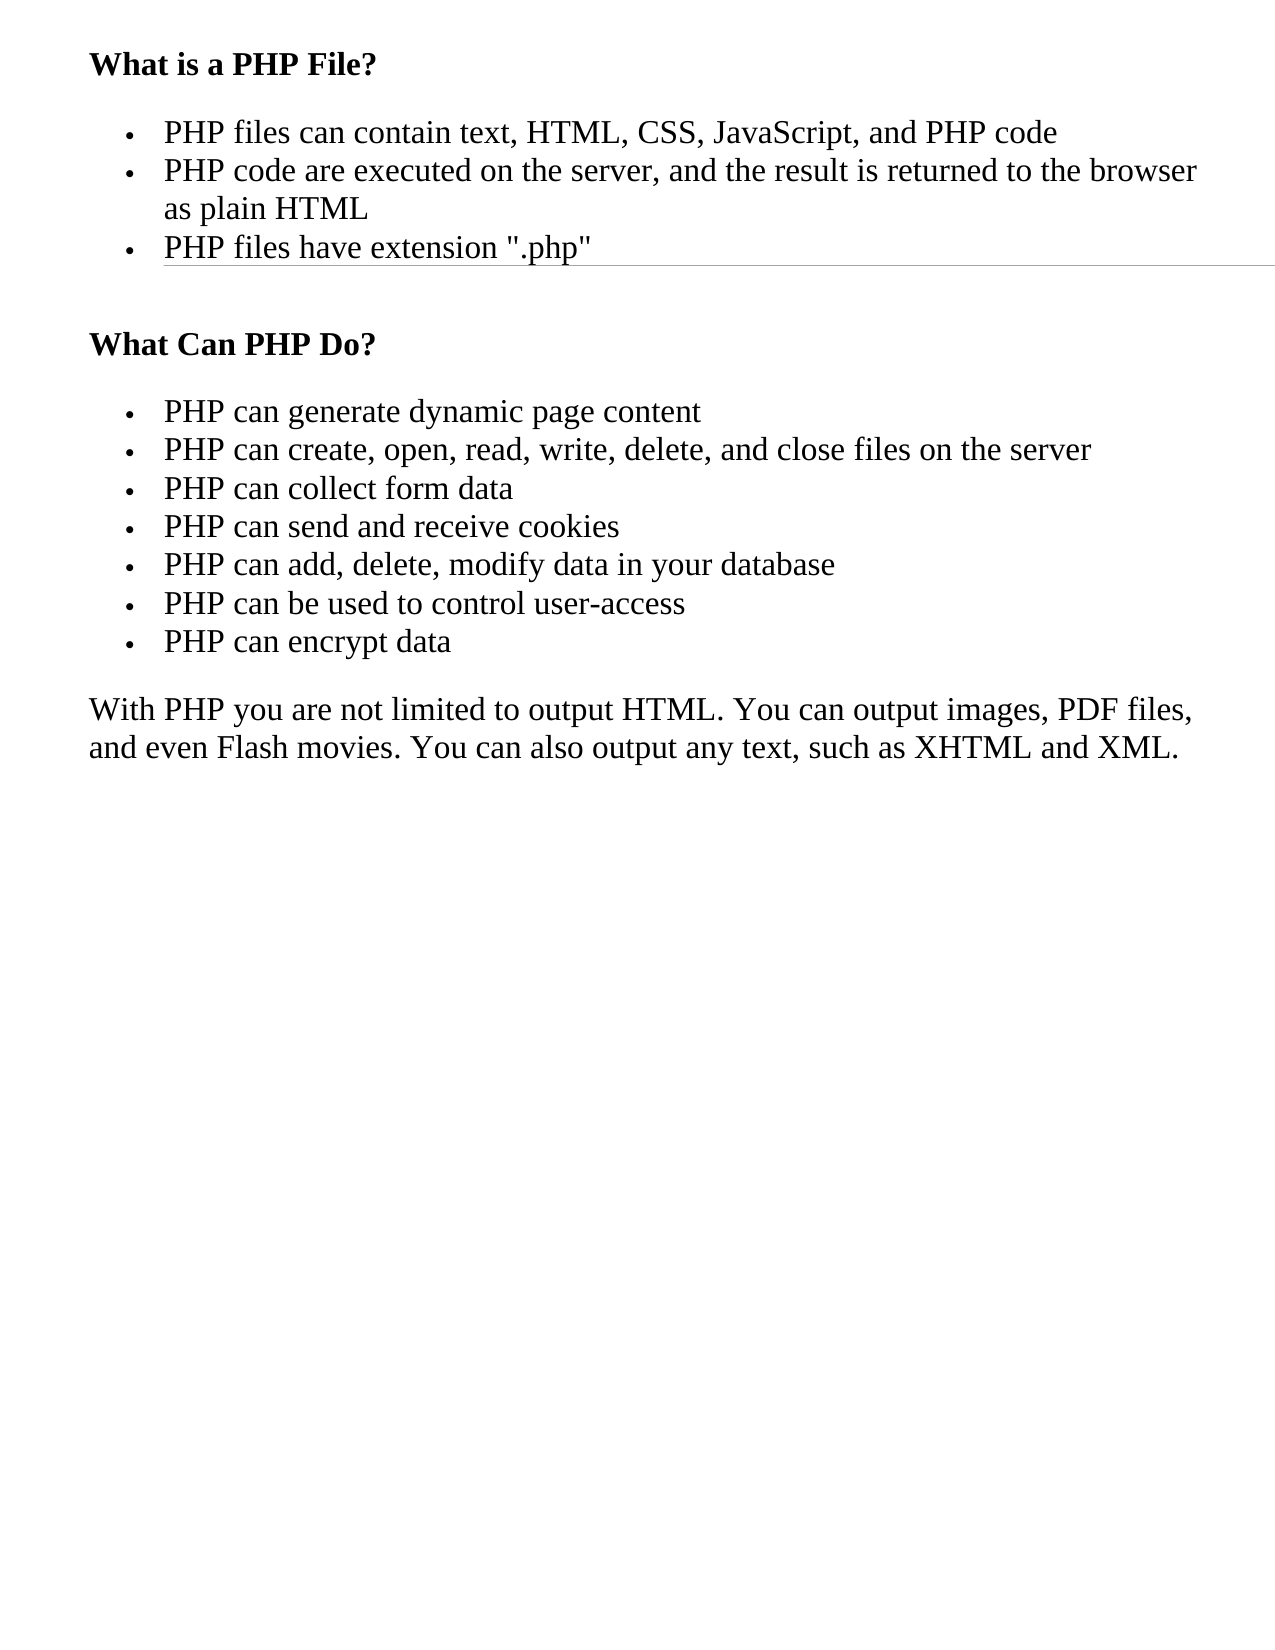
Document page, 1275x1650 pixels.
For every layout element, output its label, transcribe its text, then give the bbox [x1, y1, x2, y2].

list PHP code are executed on the server, and the result is returned to the browser as plain HTML [126, 150, 1226, 227]
list PHP can be used to control user-access [126, 583, 1226, 621]
list PHP can encrypt data [126, 621, 1226, 659]
text With PHP you are not limited to output HTML. You can output images, PDF files, and even Flash movies. You can also output any text, such as XHTML and XML. [89, 689, 1226, 765]
list PHP can send and receive cookies [126, 506, 1226, 544]
subtitle What is a PHP File? [89, 44, 1226, 83]
list PHP can generate dynamic page content [126, 391, 1226, 429]
list PHP can collect form data [126, 468, 1226, 506]
list PHP can add, delete, modify data in your database [126, 544, 1226, 583]
list PHP files can contain text, HTML, CSS, JavaScript, and PHP code [126, 112, 1226, 150]
list PHP files have extension ".php" [126, 227, 1226, 294]
subtitle What Can PHP Do? [89, 324, 1226, 362]
list PHP can create, open, read, write, delete, and close files on the server [126, 429, 1226, 468]
